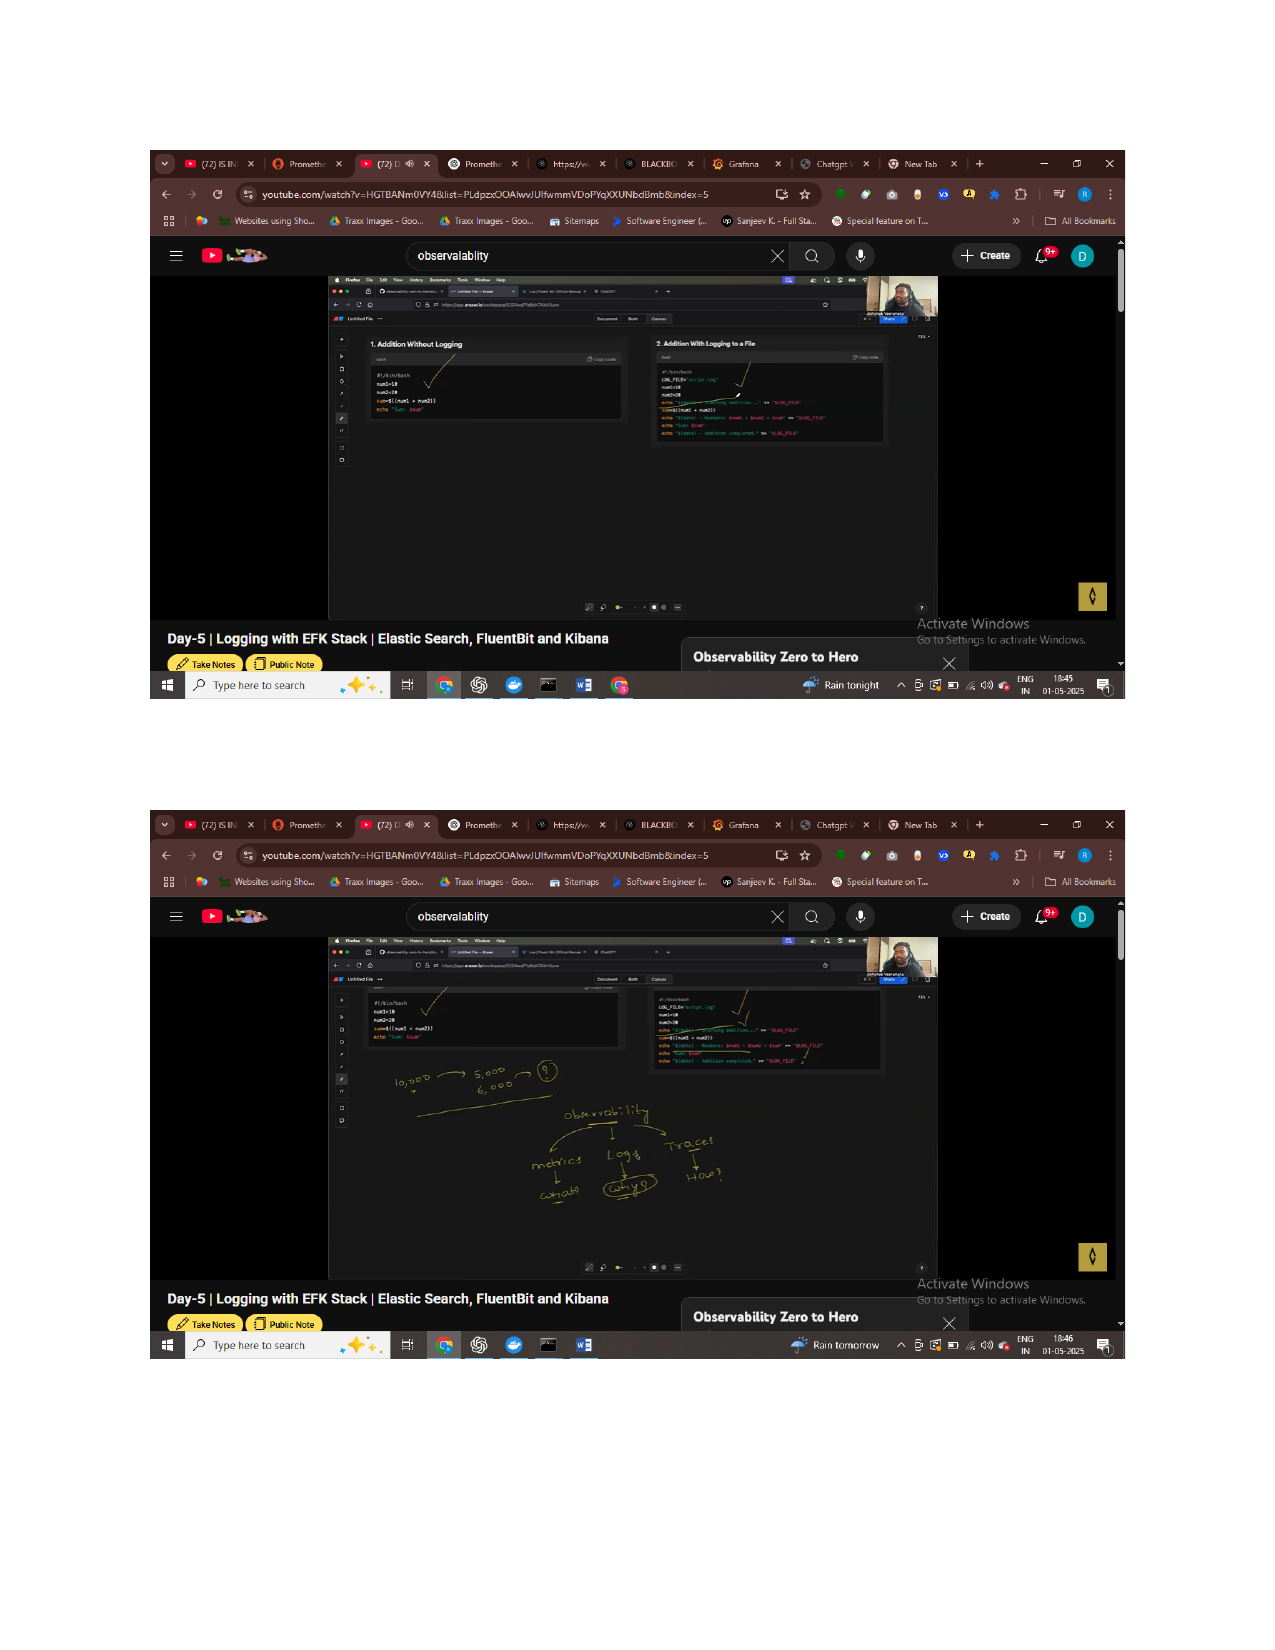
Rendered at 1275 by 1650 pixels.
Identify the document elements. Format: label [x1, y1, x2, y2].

picture [150, 150, 1125, 699]
picture [150, 810, 1125, 1359]
